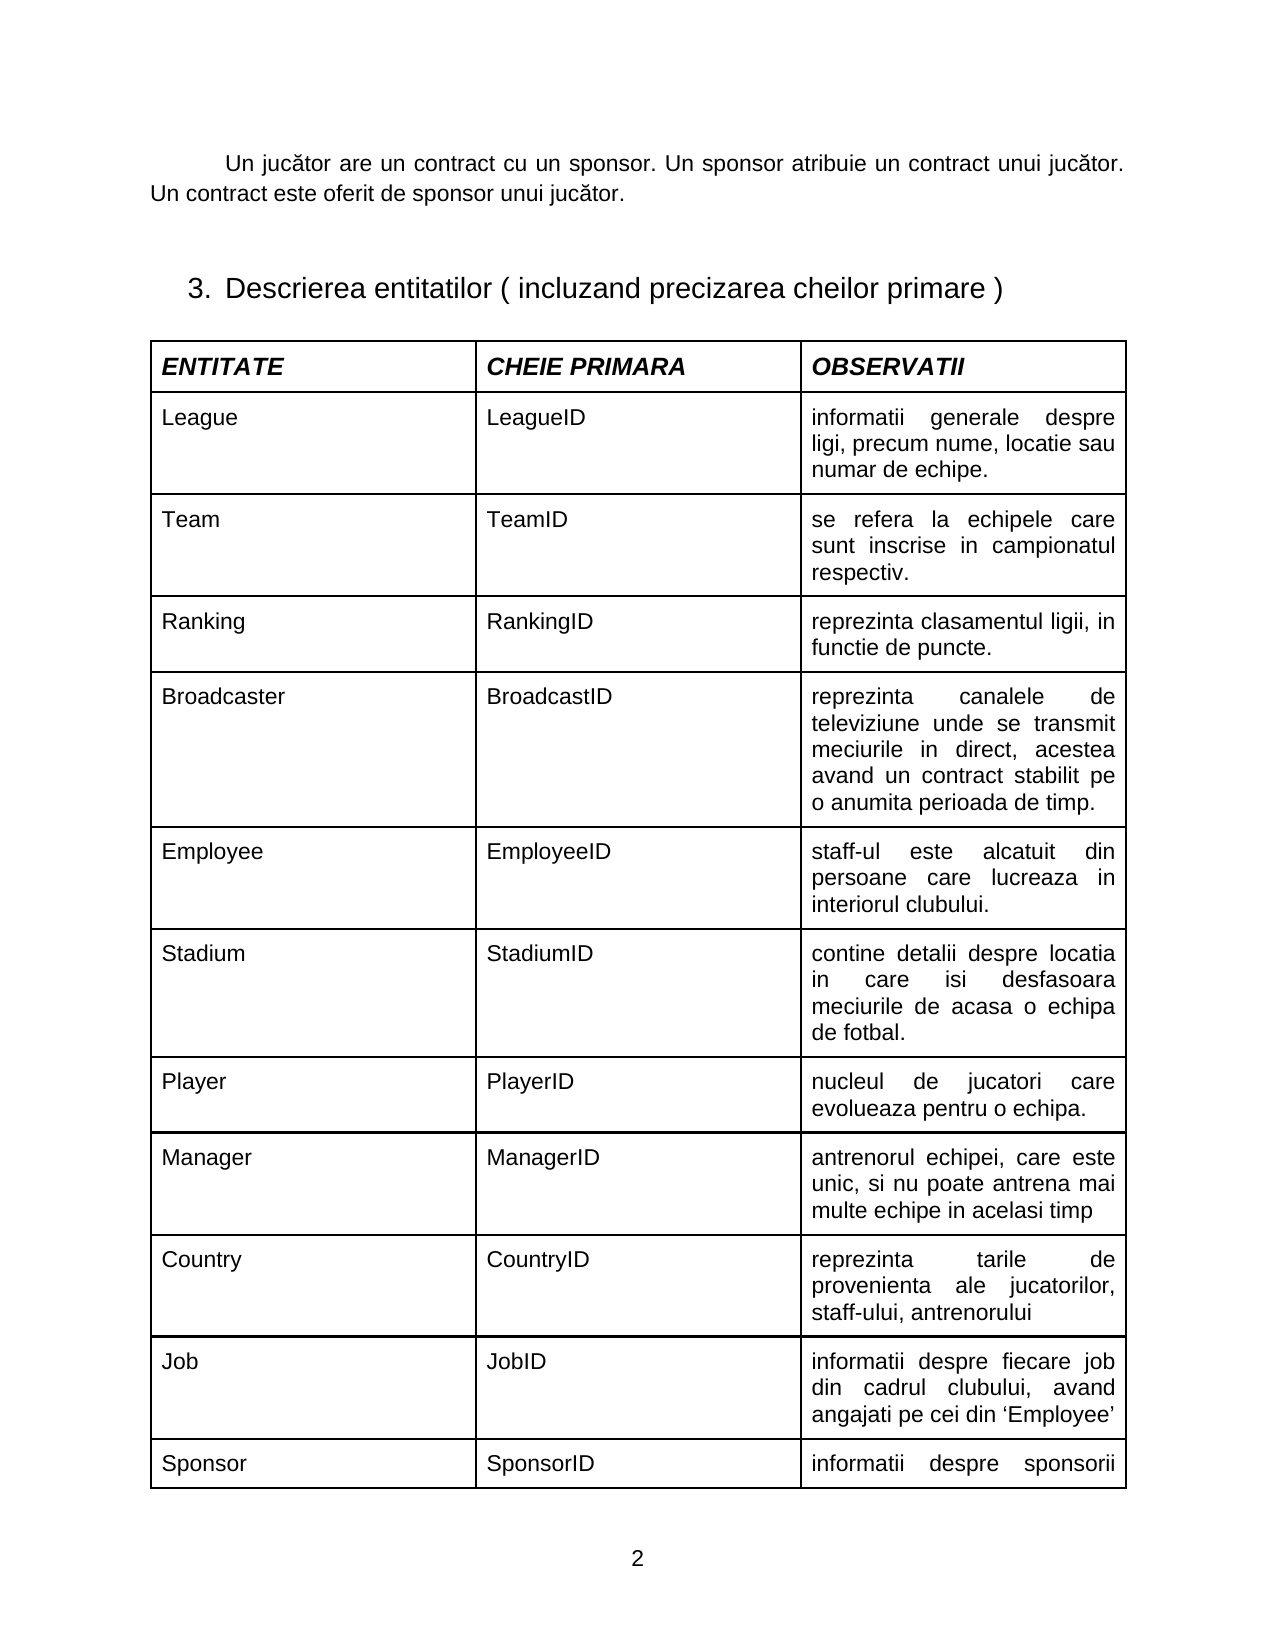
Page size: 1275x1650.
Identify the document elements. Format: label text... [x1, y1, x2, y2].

table_cell ManagerID [477, 1134, 800, 1233]
table_cell nucleul de jucatori care evolueaza pentru o echipa. [802, 1058, 1125, 1131]
table_cell Country [152, 1236, 475, 1335]
table_cell reprezinta canalele de televiziune unde se transmit meciurile in direct, acestea avand un contract stabilit pe o anumita perioada de timp. [802, 673, 1125, 826]
table_header ENTITATE [152, 342, 475, 391]
table_cell League [152, 393, 475, 493]
table_cell antrenorul echipei, care este unic, si nu poate antrena mai multe echipe in acelasi timp [802, 1134, 1125, 1233]
table_header CHEIE PRIMARA [477, 342, 800, 391]
table_cell Manager [152, 1134, 475, 1233]
table_cell CountryID [477, 1236, 800, 1335]
table_cell RankingID [477, 597, 800, 671]
table_cell Sponsor [152, 1440, 475, 1487]
text Un jucător are un contract cu un sponsor. Un sponsor atribuie un contract unui jucător. Un contract este oferit de sponsor unui jucător. [150, 150, 1125, 207]
table_cell Stadium [152, 930, 475, 1056]
table_cell informatii generale despre ligi, precum nume, locatie sau numar de echipe. [802, 393, 1125, 493]
table_cell LeagueID [477, 393, 800, 493]
table_cell Broadcaster [152, 673, 475, 826]
table_cell PlayerID [477, 1058, 800, 1131]
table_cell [802, 1440, 1125, 1487]
table_cell reprezinta tarile de provenienta ale jucatorilor, staff-ului, antrenorului [802, 1236, 1125, 1335]
table_cell staff-ul este alcatuit din persoane care lucreaza in interiorul clubului. [802, 828, 1125, 927]
table_cell contine detalii despre locatia in care isi desfasoara meciurile de acasa o echipa de fotbal. [802, 930, 1125, 1056]
table_cell Job [152, 1338, 475, 1437]
table_cell BroadcastID [477, 673, 800, 826]
table_cell se refera la echipele care sunt inscrise in campionatul respectiv. [802, 495, 1125, 595]
table_cell TeamID [477, 495, 800, 595]
table_cell EmployeeID [477, 828, 800, 927]
table_cell StadiumID [477, 930, 800, 1056]
list Descrierea entitatilor ( incluzand precizarea cheilor primare ) [187, 271, 1125, 304]
table_cell Employee [152, 828, 475, 927]
table_cell JobID [477, 1338, 800, 1437]
table_header OBSERVATII [802, 342, 1125, 391]
table_cell Ranking [152, 597, 475, 671]
table_cell reprezinta clasamentul ligii, in functie de puncte. [802, 597, 1125, 671]
table_cell Team [152, 495, 475, 595]
table_cell SponsorID [477, 1440, 800, 1487]
table_cell Player [152, 1058, 475, 1131]
table_cell informatii despre fiecare job din cadrul clubului, avand angajati pe cei din ‘Employee’ [802, 1338, 1125, 1437]
